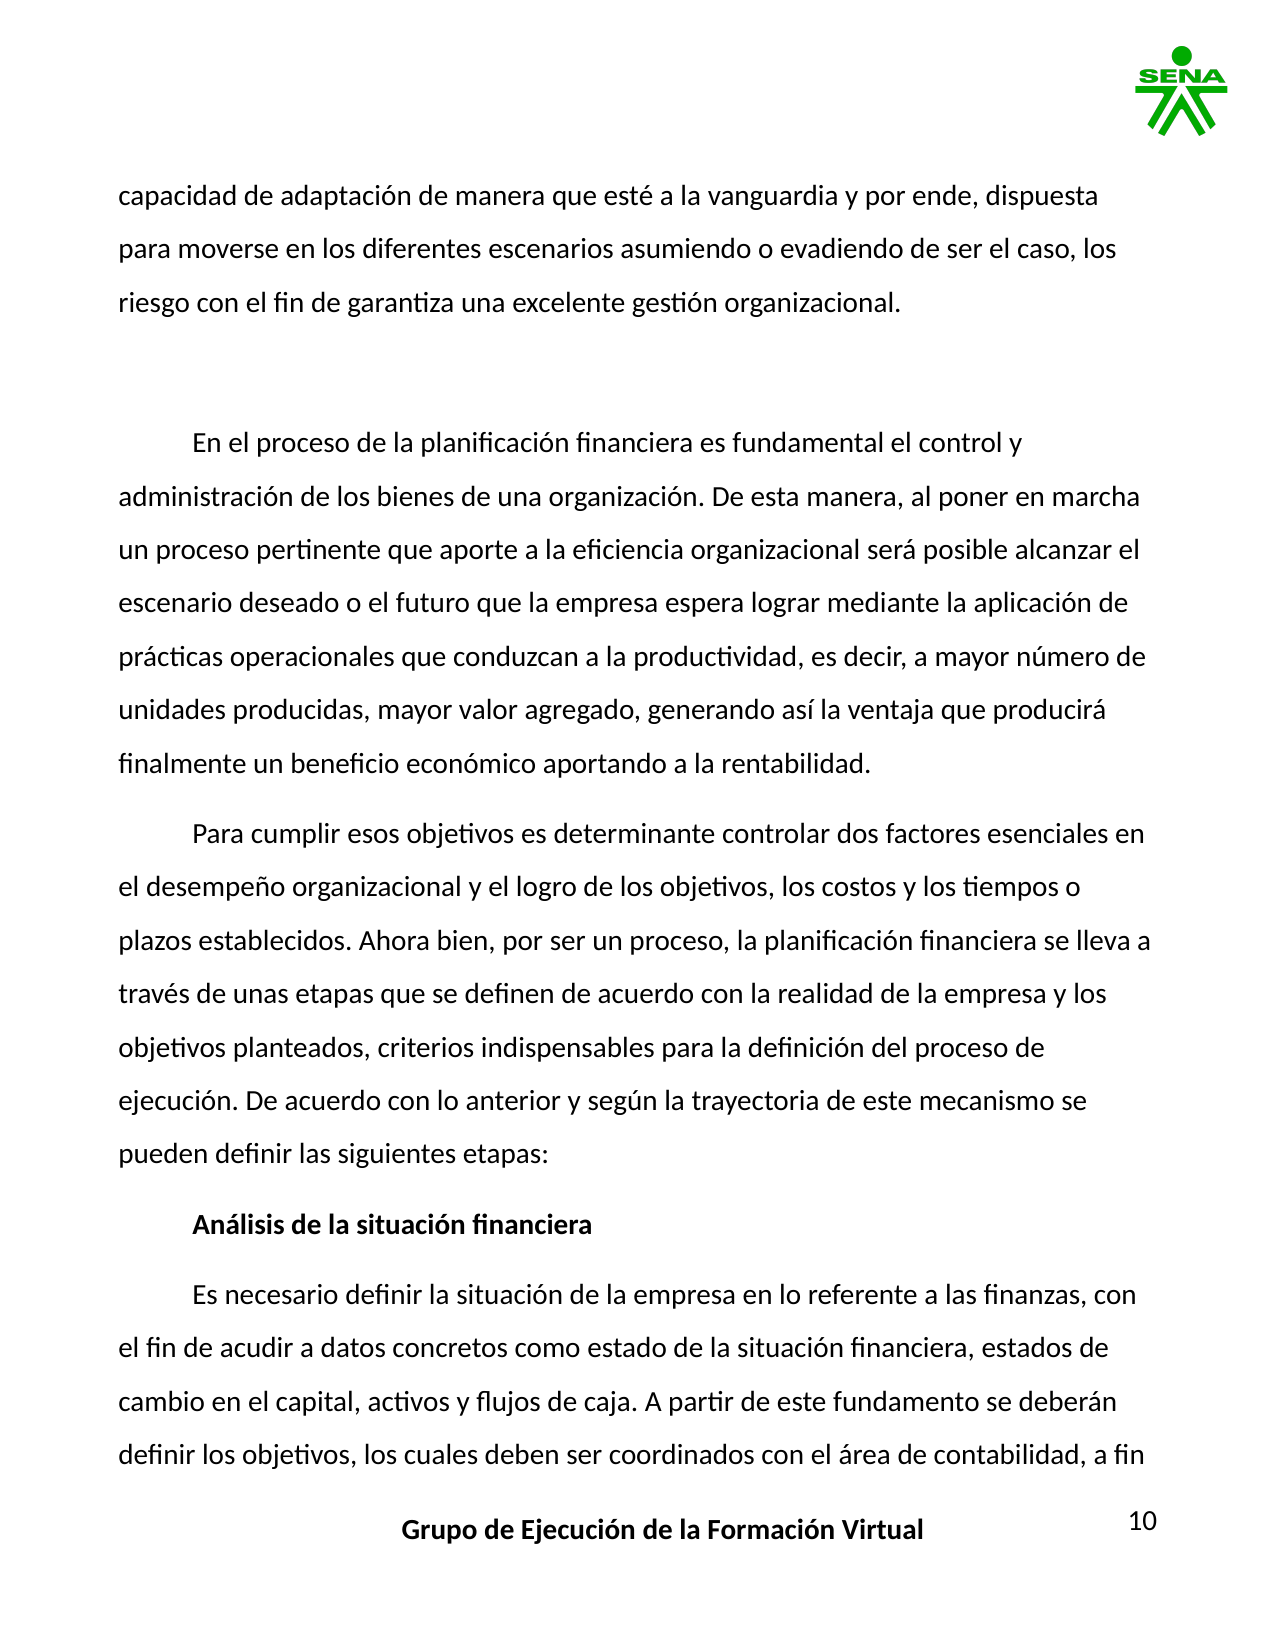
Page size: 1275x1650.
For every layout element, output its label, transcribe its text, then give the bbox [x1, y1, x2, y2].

picture [1135, 46, 1228, 136]
text Análisis de la situación financiera [118, 1206, 1157, 1241]
text Para cumplir esos objetivos es determinante controlar dos factores esenciales en el desempeño organizacional y el logro de los objetivos, los costos y los tiempos o plazos establecidos. Ahora bien, por ser un proceso, la planificación financiera se lleva a través de unas etapas que se definen de acuerdo con la realidad de la empresa y los objetivos planteados, criterios indispensables para la definición del proceso de ejecución. De acuerdo con lo anterior y según la trayectoria de este mecanismo se pueden definir las siguientes etapas: [118, 815, 1157, 1171]
text En el proceso de la planificación financiera es fundamental el control y administración de los bienes de una organización. De esta manera, al poner en marcha un proceso pertinente que aporte a la eficiencia organizacional será posible alcanzar el escenario deseado o el futuro que la empresa espera lograr mediante la aplicación de prácticas operacionales que conduzcan a la productividad, es decir, a mayor número de unidades producidas, mayor valor agregado, generando así la ventaja que producirá finalmente un beneficio económico aportando a la rentabilidad. [118, 424, 1157, 781]
